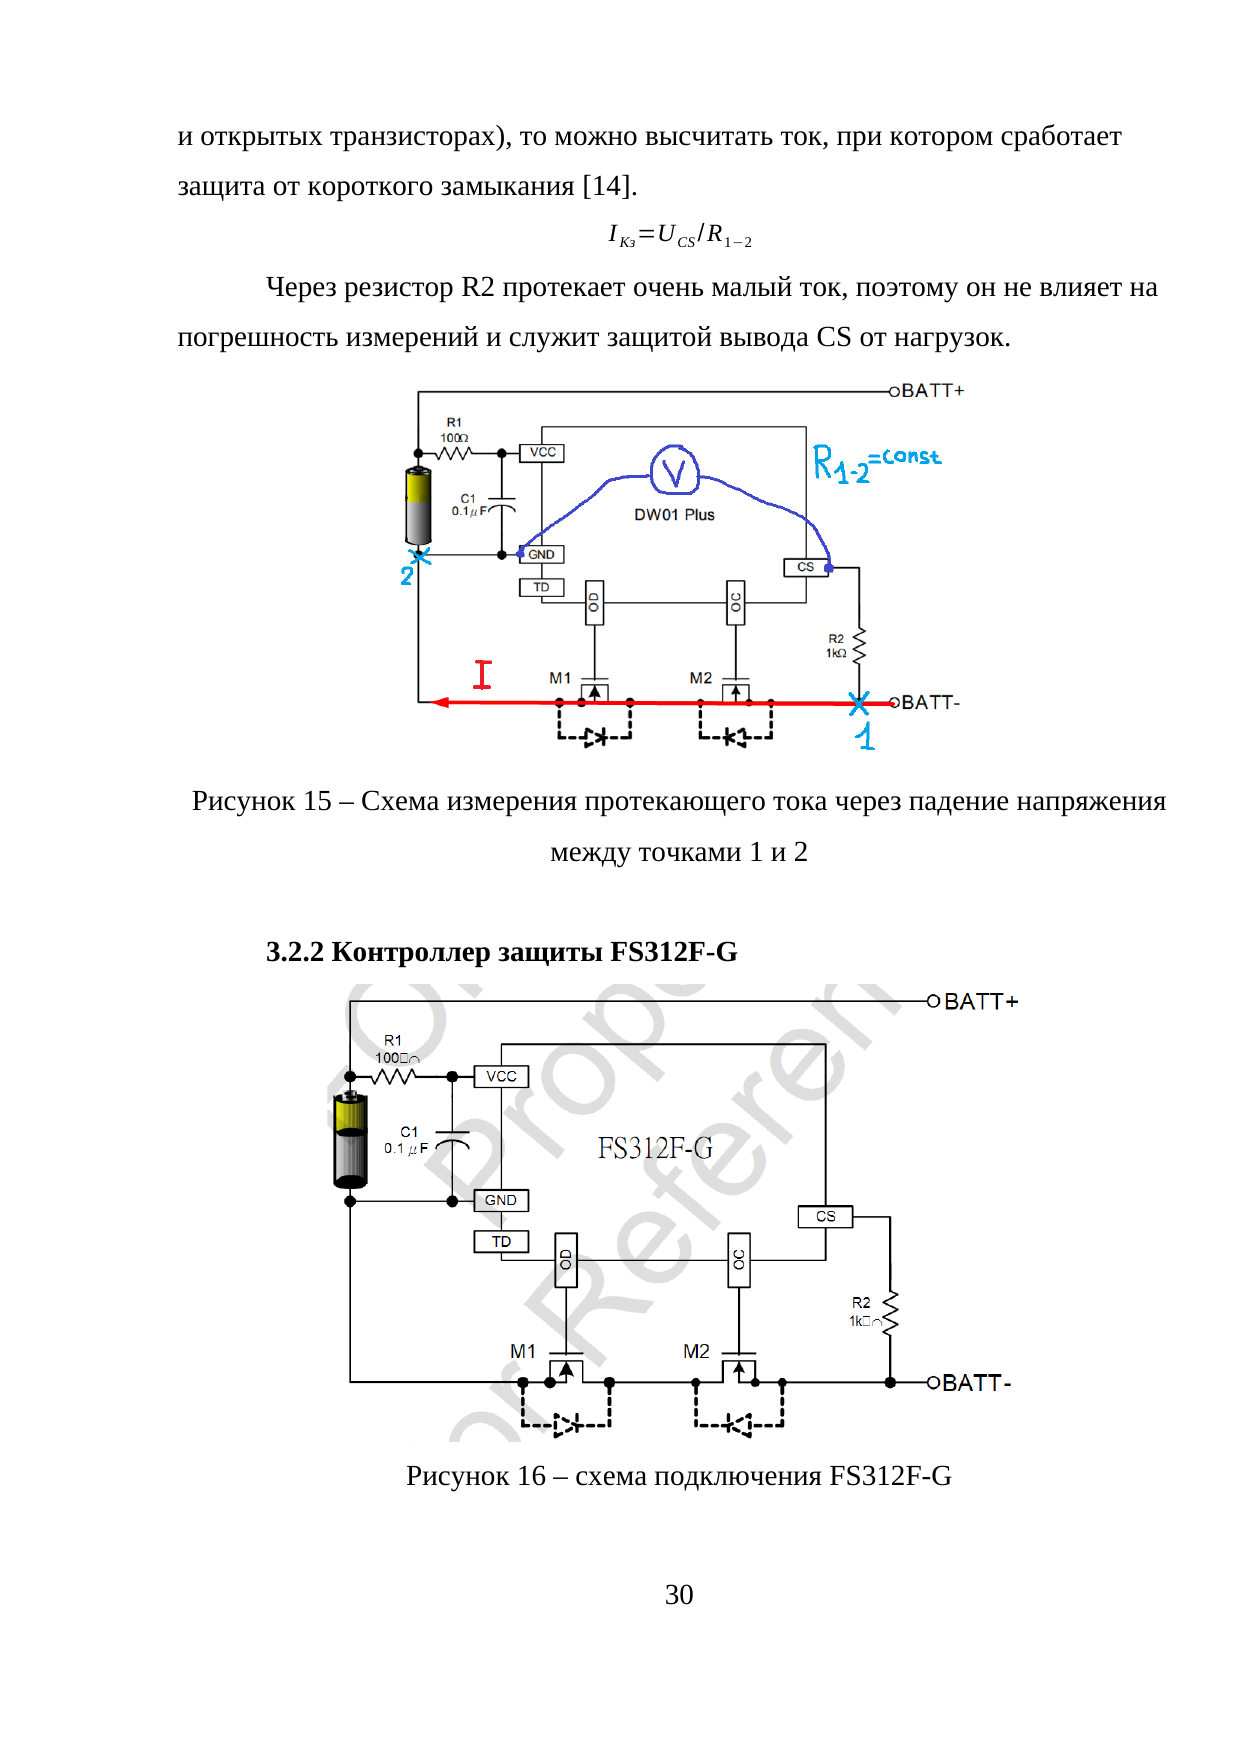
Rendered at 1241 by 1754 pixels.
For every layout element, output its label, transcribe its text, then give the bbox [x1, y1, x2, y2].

subtitle 3.2.2 Контроллер защиты FS312F-G [177, 934, 1181, 968]
picture [327, 984, 1031, 1442]
text Через резистор R2 протекает очень малый ток, поэтому он не влияет на погрешность измерений и служит защитой вывода CS от нагрузок. [177, 269, 1181, 353]
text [177, 118, 1181, 202]
picture [384, 369, 974, 767]
text Рисунок 16 – схема подключения FS312F-G [177, 1458, 1181, 1492]
text Рисунок 15 – Схема измерения протекающего тока через падение напряжения между точками 1 и 2 [177, 783, 1181, 867]
